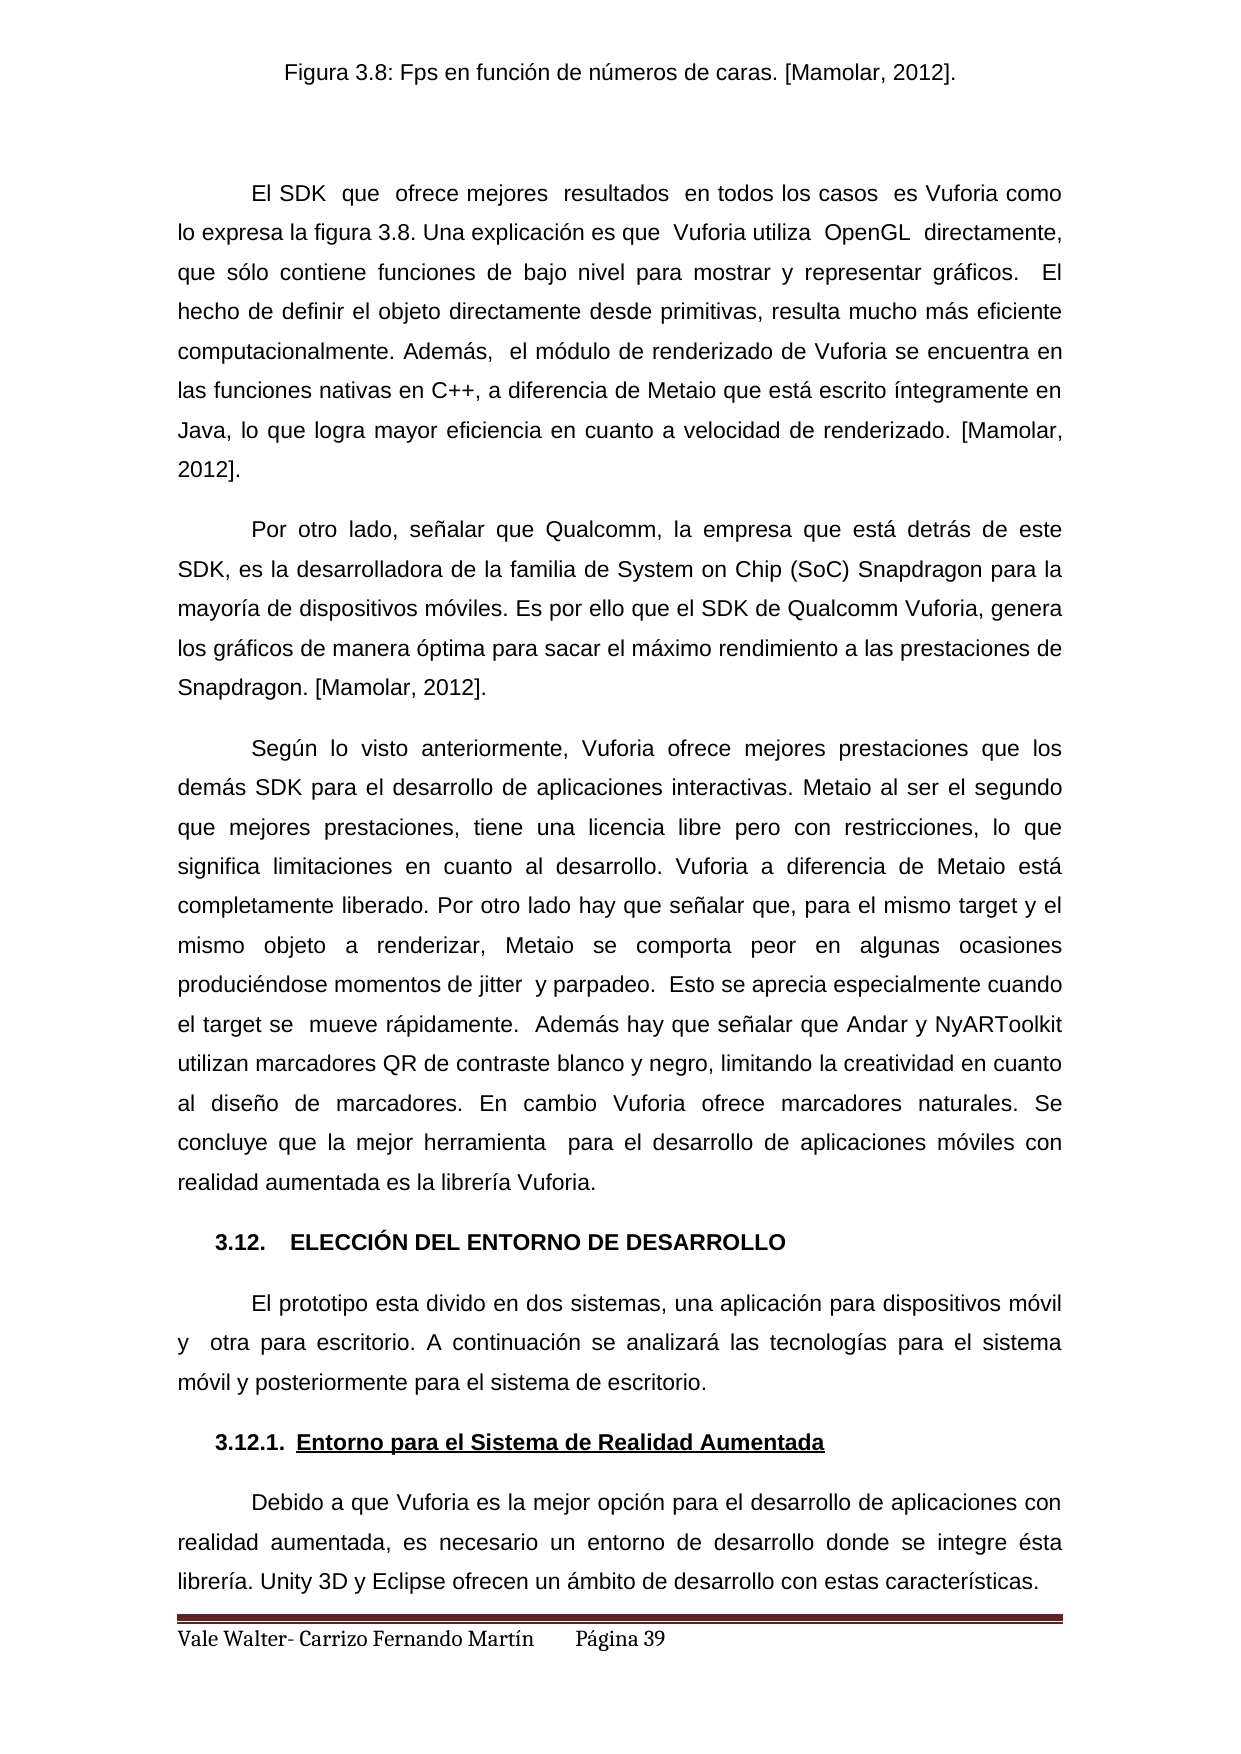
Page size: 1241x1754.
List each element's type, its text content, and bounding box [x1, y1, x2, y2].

text Debido a que Vuforia es la mejor opción para el desarrollo de aplicaciones con realidad aumentada, es necesario un entorno de desarrollo donde se integre ésta librería. Unity 3D y Eclipse ofrecen un ámbito de desarrollo con estas características. [177, 1489, 1063, 1594]
text El SDK que ofrece mejores resultados en todos los casos es Vuforia como lo expresa la figura 3.8. Una explicación es que Vuforia utiliza OpenGL directamente, que sólo contiene funciones de bajo nivel para mostrar y representar gráficos. El hecho de definir el objeto directamente desde primitivas, resulta mucho más eficiente computacionalmente. Además, el módulo de renderizado de Vuforia se encuentra en las funciones nativas en C++, a diferencia de Metaio que está escrito íntegramente en Java, lo que logra mayor eficiencia en cuanto a velocidad de renderizado. [Mamolar, 2012]. [177, 180, 1063, 482]
text El prototipo esta divido en dos sistemas, una aplicación para dispositivos móvil y otra para escritorio. A continuación se analizará las tecnologías para el sistema móvil y posteriormente para el sistema de escritorio. [177, 1289, 1063, 1395]
text Por otro lado, señalar que Qualcomm, la empresa que está detrás de este SDK, es la desarrolladora de la familia de System on Chip (SoC) Snapdragon para la mayoría de dispositivos móviles. Es por ello que el SDK de Qualcomm Vuforia, genera los gráficos de manera óptima para sacar el máximo rendimiento a las prestaciones de Snapdragon. [Mamolar, 2012]. [177, 516, 1063, 701]
list Entorno para el Sistema de Realidad Aumentada [215, 1429, 1063, 1455]
text Según lo visto anteriormente, Vuforia ofrece mejores prestaciones que los demás SDK para el desarrollo de aplicaciones interactivas. Metaio al ser el segundo que mejores prestaciones, tiene una licencia libre pero con restricciones, lo que significa limitaciones en cuanto al desarrollo. Vuforia a diferencia de Metaio está completamente liberado. Por otro lado hay que señalar que, para el mismo target y el mismo objeto a renderizar, Metaio se comporta peor en algunas ocasiones produciéndose momentos de jitter y parpadeo. Esto se aprecia especialmente cuando el target se mueve rápidamente. Además hay que señalar que Andar y NyARToolkit utilizan marcadores QR de contraste blanco y negro, limitando la creatividad en cuanto al diseño de marcadores. En cambio Vuforia ofrece marcadores naturales. Se concluye que la mejor herramienta para el desarrollo de aplicaciones móviles con realidad aumentada es la librería Vuforia. [177, 734, 1063, 1195]
list ELECCIÓN DEL ENTORNO DE DESARROLLO [215, 1229, 1063, 1256]
text Figura 3.8: Fps en función de números de caras. [Mamolar, 2012]. [177, 59, 1063, 85]
